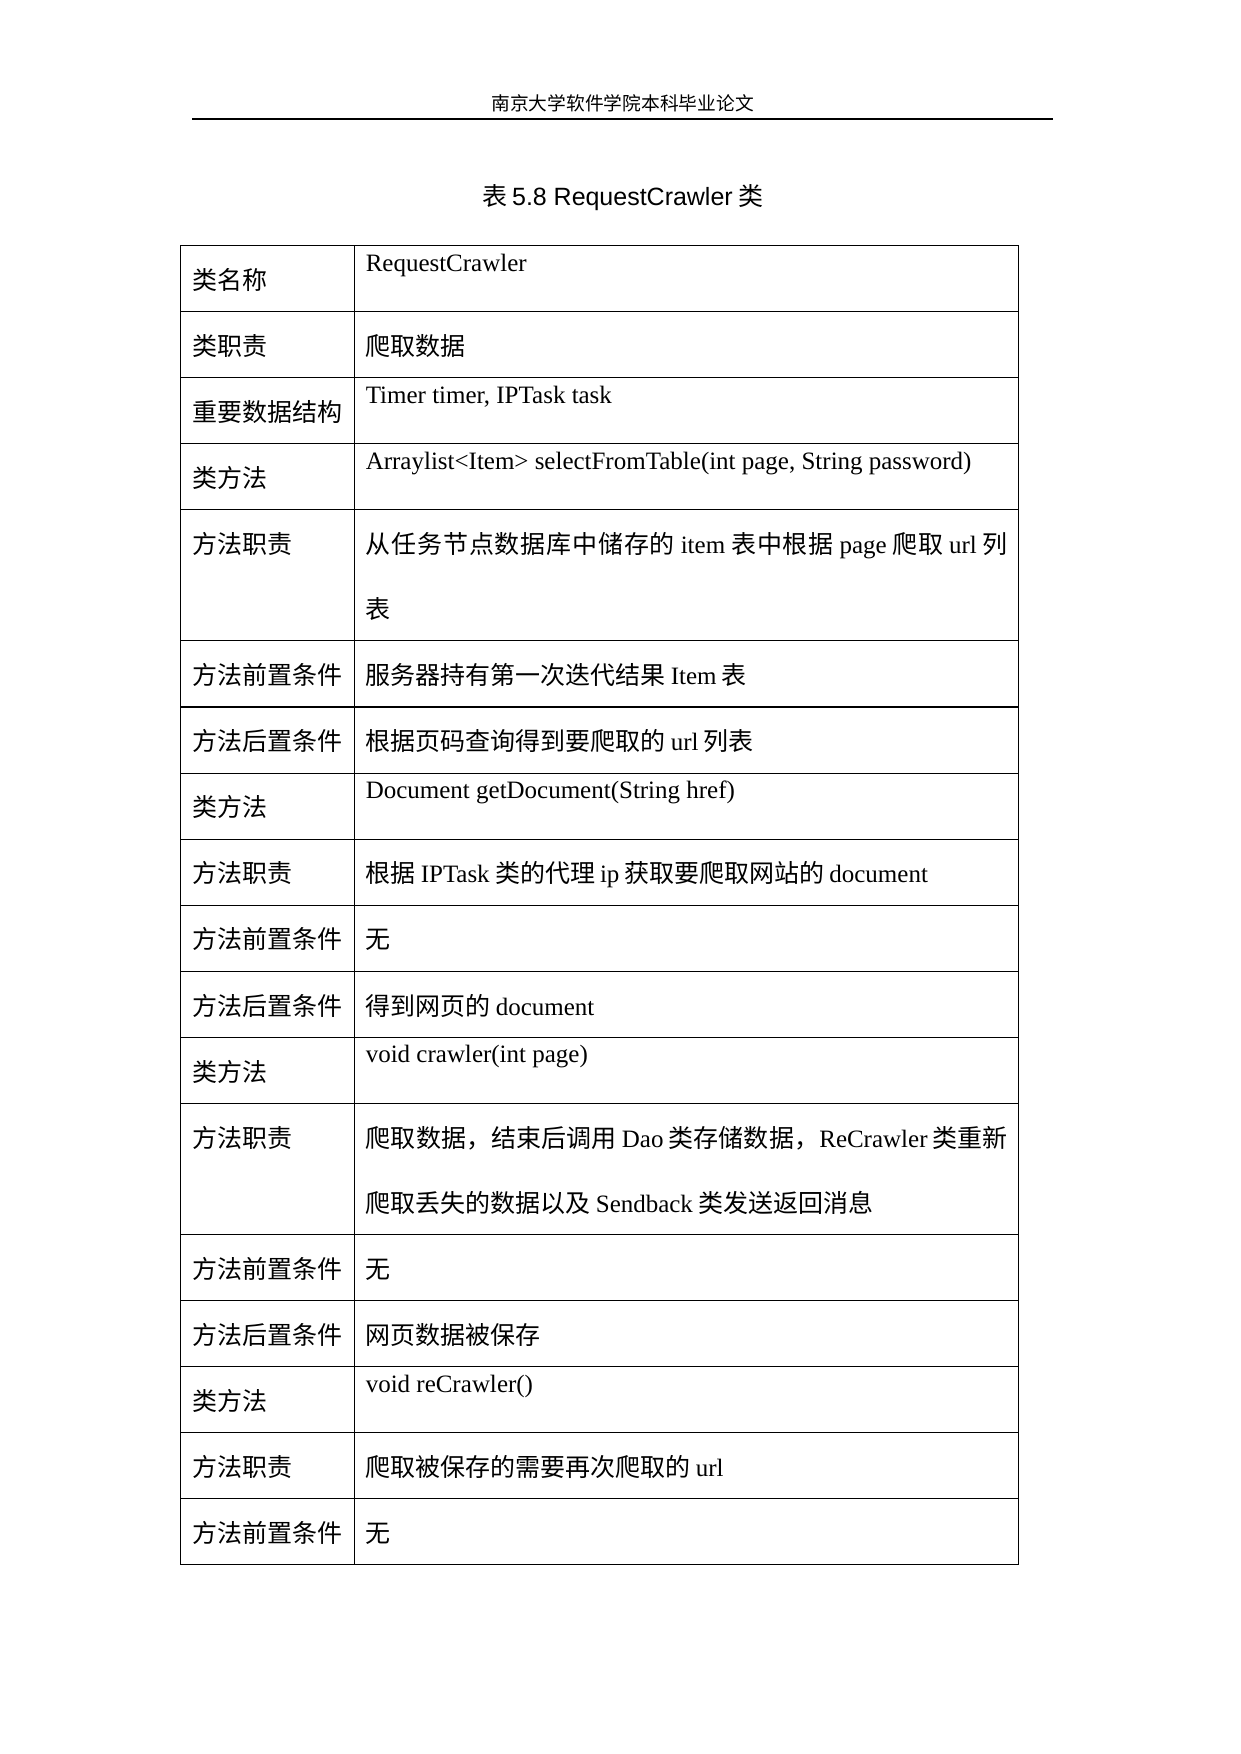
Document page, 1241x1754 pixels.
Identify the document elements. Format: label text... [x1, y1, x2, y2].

table_cell 方法职责 [181, 840, 354, 904]
table_cell 方法职责 [181, 1433, 354, 1498]
table_cell 方法职责 [181, 510, 354, 640]
table_cell 类方法 [181, 774, 354, 838]
table_cell 服务器持有第一次迭代结果Item表 [355, 641, 1018, 706]
text 表5.8 RequestCrawler类 [192, 162, 1053, 227]
table_cell 无 [355, 906, 1018, 971]
table_cell 爬取数据 [355, 312, 1018, 377]
table_cell 从任务节点数据库中储存的item表中根据page爬取url列表 [355, 510, 1018, 640]
table_cell 方法前置条件 [181, 1235, 354, 1300]
table_cell 方法前置条件 [181, 906, 354, 971]
table_cell 方法后置条件 [181, 708, 354, 772]
table_cell 方法后置条件 [181, 972, 354, 1037]
table_cell 方法职责 [181, 1104, 354, 1234]
table_cell 方法前置条件 [181, 1499, 354, 1564]
table_cell 类方法 [181, 444, 354, 509]
table_cell 无 [355, 1235, 1018, 1300]
table_cell 爬取数据，结束后调用Dao类存储数据，ReCrawler类重新爬取丢失的数据以及Sendback类发送返回消息 [355, 1104, 1018, 1234]
table_cell 得到网页的document [355, 972, 1018, 1037]
table_cell void reCrawler() [355, 1367, 1018, 1432]
table_header RequestCrawler [355, 246, 1018, 311]
table_cell 爬取被保存的需要再次爬取的url [355, 1433, 1018, 1498]
table_cell Timer timer, IPTask task [355, 378, 1018, 443]
table_cell 无 [355, 1499, 1018, 1564]
table_cell 类职责 [181, 312, 354, 377]
table_header 类名称 [181, 246, 354, 311]
table_cell 根据IPTask类的代理ip获取要爬取网站的document [355, 840, 1018, 904]
table_cell 方法后置条件 [181, 1301, 354, 1366]
table_cell 网页数据被保存 [355, 1301, 1018, 1366]
table_cell Arraylist<Item> selectFromTable(int page, String password) [355, 444, 1018, 509]
table_cell void crawler(int page) [355, 1038, 1018, 1103]
table_cell 重要数据结构 [181, 378, 354, 443]
table_cell 类方法 [181, 1367, 354, 1432]
table_cell 根据页码查询得到要爬取的url列表 [355, 708, 1018, 772]
table_cell 类方法 [181, 1038, 354, 1103]
table_cell Document getDocument(String href) [355, 774, 1018, 838]
table_cell 方法前置条件 [181, 641, 354, 706]
